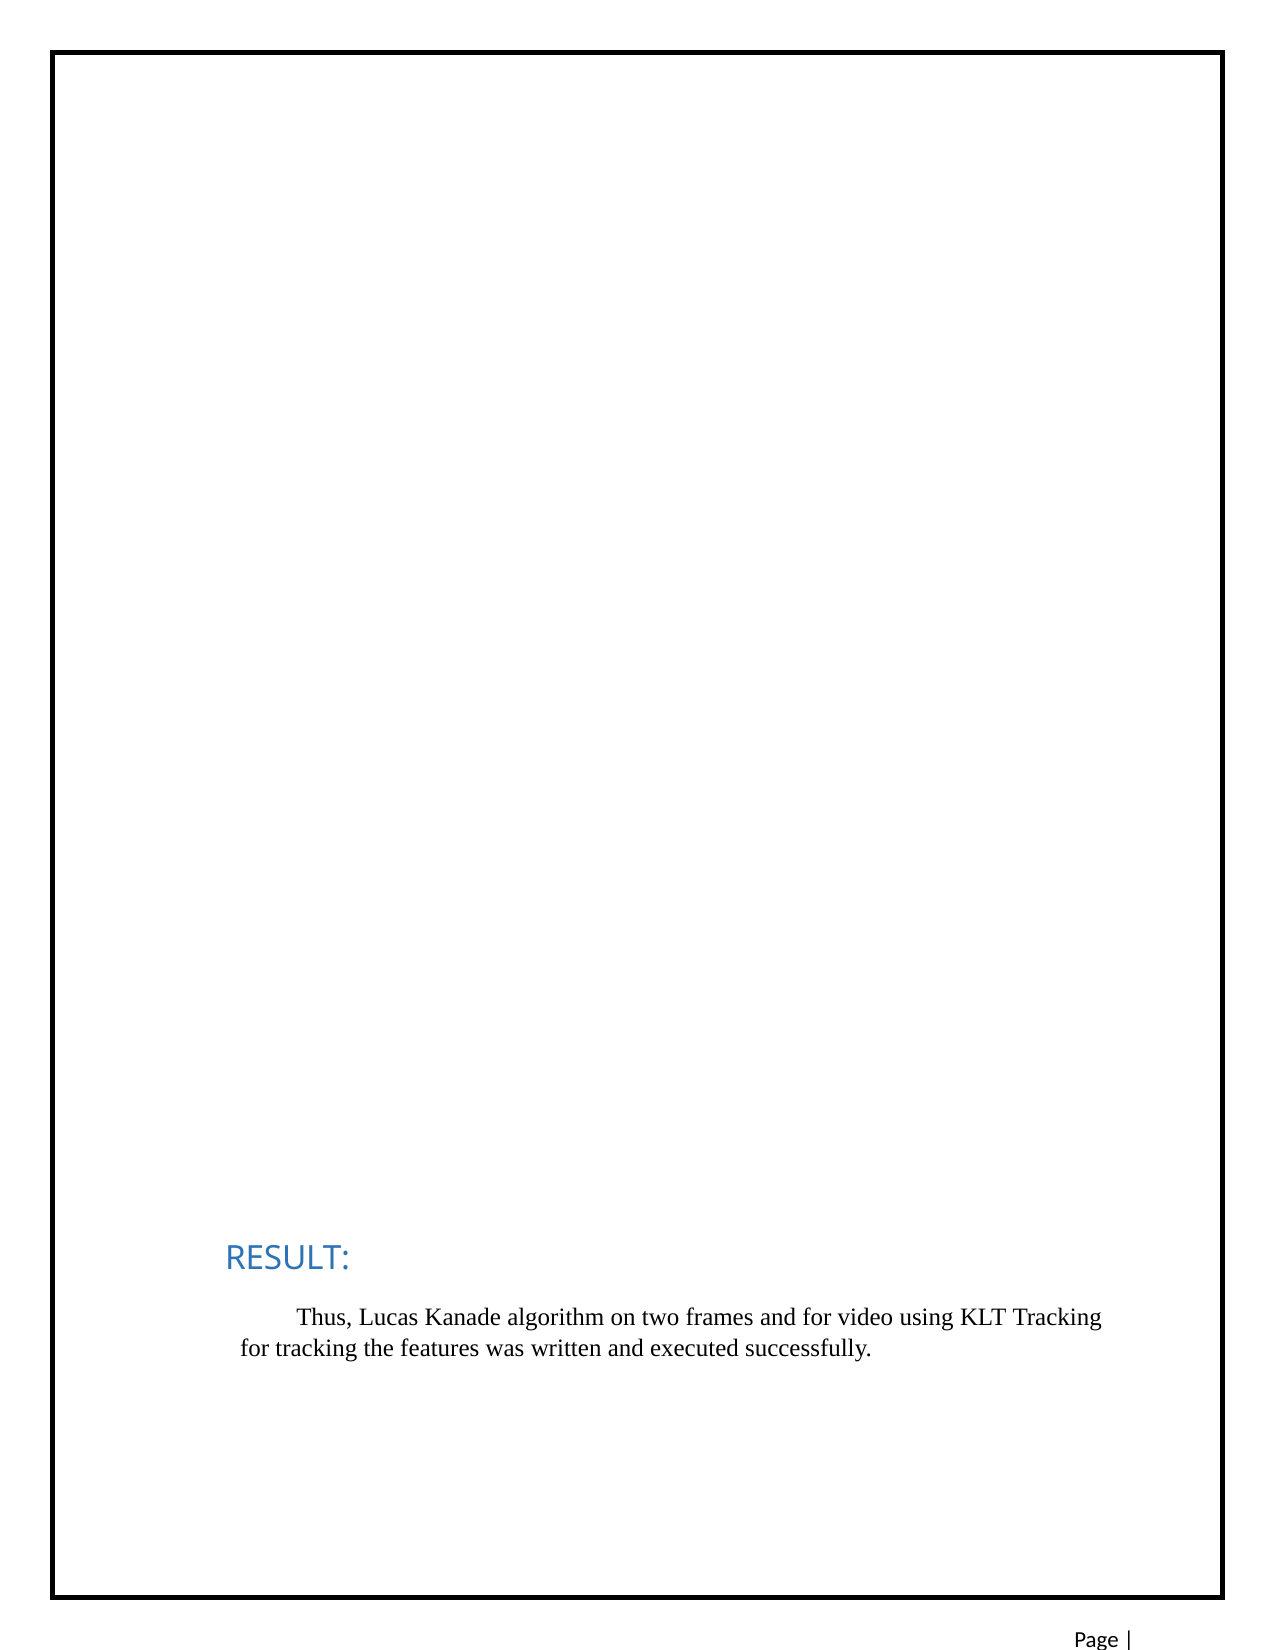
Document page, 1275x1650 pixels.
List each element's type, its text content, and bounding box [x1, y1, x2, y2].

subtitle RESULT: [225, 1234, 1125, 1279]
text Thus, Lucas Kanade algorithm on two frames and for video using KLT Tracking for tracking the features was written and executed successfully. [240, 1302, 1125, 1362]
